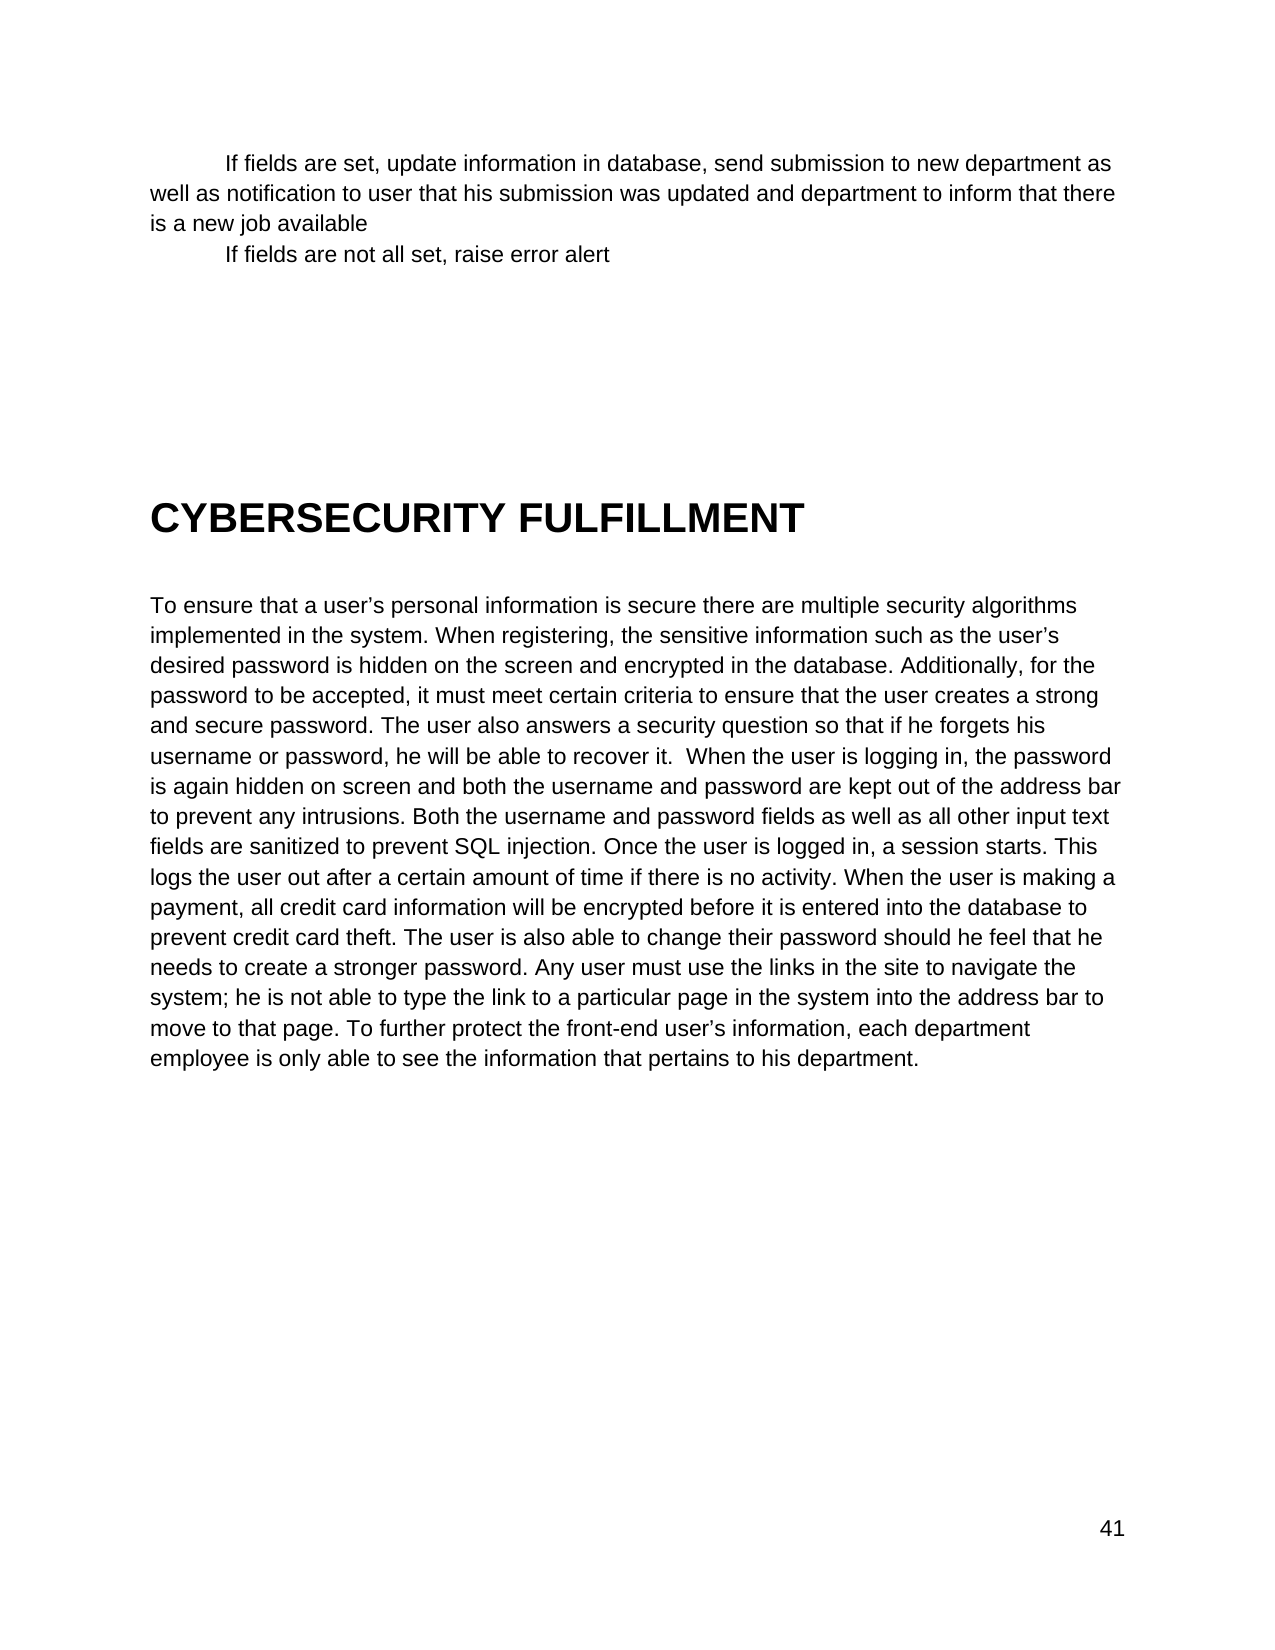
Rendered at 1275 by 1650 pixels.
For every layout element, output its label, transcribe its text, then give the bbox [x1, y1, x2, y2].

text If fields are not all set, raise error alert [150, 241, 1125, 267]
text To ensure that a user’s personal information is secure there are multiple security algorithms implemented in the system. When registering, the sensitive information such as the user’s desired password is hidden on the screen and encrypted in the database. Additionally, for the password to be accepted, it must meet certain criteria to ensure that the user creates a strong and secure password. The user also answers a security question so that if he forgets his username or password, he will be able to recover it. When the user is logging in, the password is again hidden on screen and both the username and password are kept out of the address bar to prevent any intrusions. Both the username and password fields as well as all other input text fields are sanitized to prevent SQL injection. Once the user is logged in, a session starts. This logs the user out after a certain amount of time if there is no activity. When the user is making a payment, all credit card information will be encrypted before it is entered into the database to prevent credit card theft. The user is also able to change their password should he feel that he needs to create a stronger password. Any user must use the links in the site to navigate the system; he is not able to type the link to a particular page in the system into the address bar to move to that page. To further protect the front-end user’s information, each department employee is only able to see the information that pertains to his department. [150, 592, 1125, 1071]
subtitle CYBERSECURITY FULFILLMENT [150, 494, 1125, 542]
text If fields are set, update information in database, send submission to new department as well as notification to user that his submission was updated and department to inform that there is a new job available [150, 150, 1125, 237]
